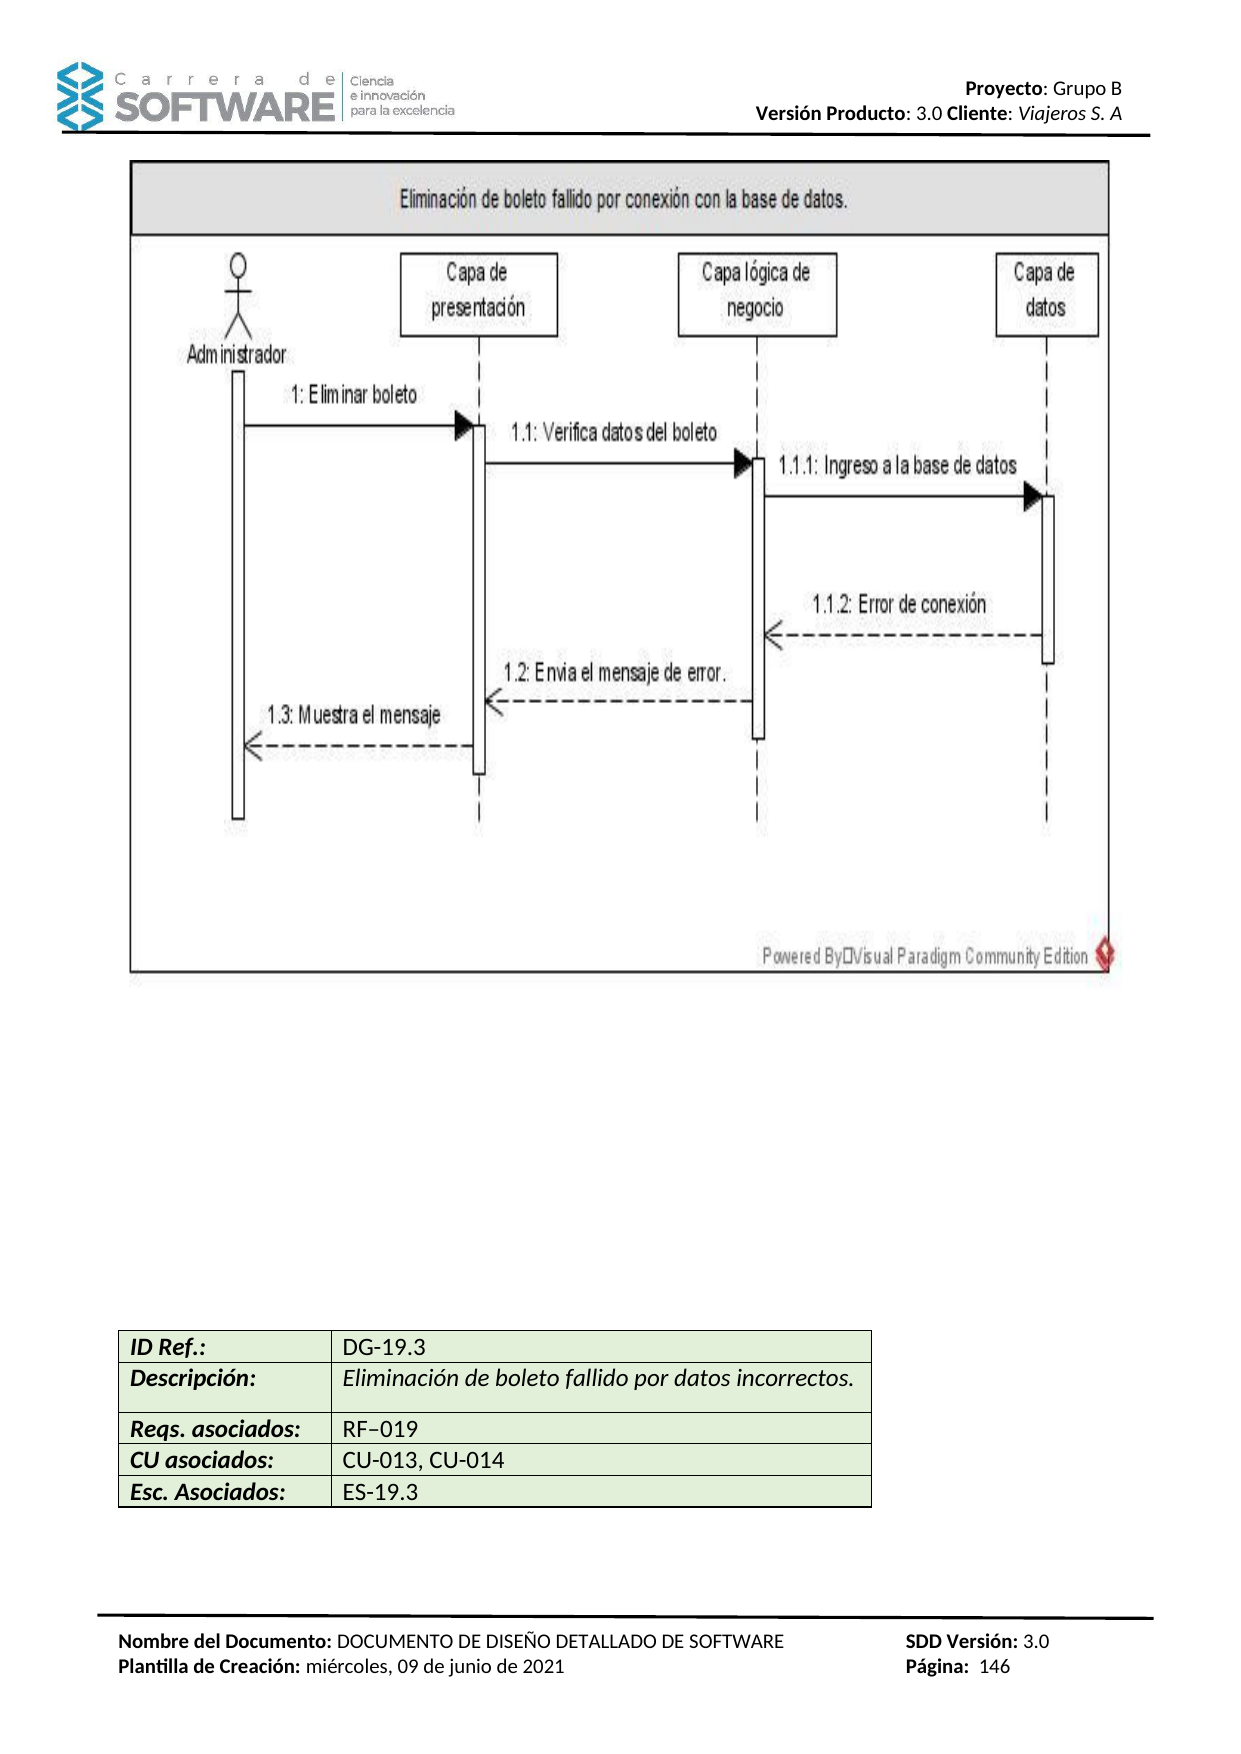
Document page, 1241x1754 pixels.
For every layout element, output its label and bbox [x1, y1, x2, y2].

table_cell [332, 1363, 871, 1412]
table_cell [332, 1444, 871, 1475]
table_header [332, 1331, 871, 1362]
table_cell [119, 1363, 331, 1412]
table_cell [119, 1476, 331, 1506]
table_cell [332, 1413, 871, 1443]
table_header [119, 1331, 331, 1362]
picture [46, 46, 461, 154]
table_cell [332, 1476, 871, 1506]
picture [118, 160, 1123, 995]
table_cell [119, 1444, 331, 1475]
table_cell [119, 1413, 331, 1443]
